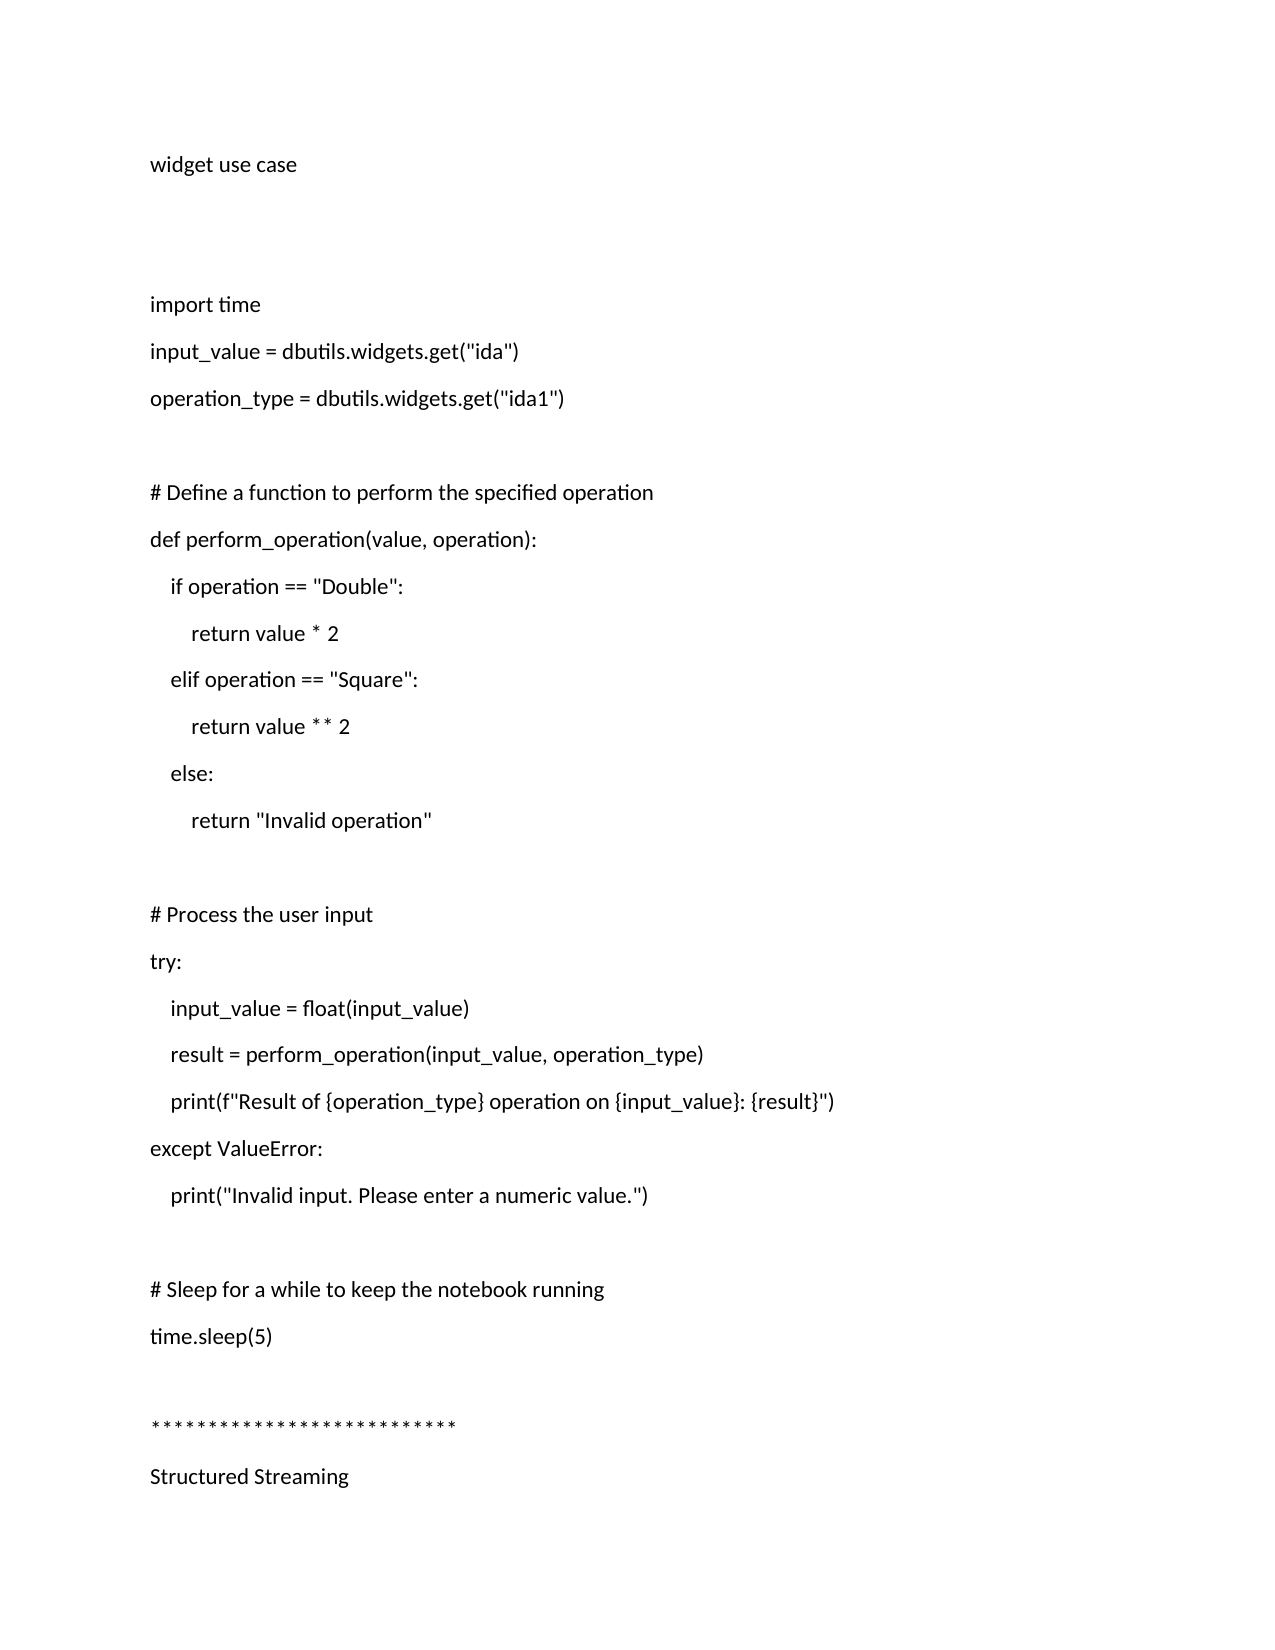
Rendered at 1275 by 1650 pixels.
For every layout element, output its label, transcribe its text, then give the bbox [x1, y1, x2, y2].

text return value * 2 [150, 619, 1125, 647]
text time.sleep(5) [150, 1322, 1125, 1350]
text input_value = dbutils.widgets.get("ida") [150, 337, 1125, 366]
text result = perform_operation(input_value, operation_type) [150, 1041, 1125, 1069]
text print(f"Result of {operation_type} operation on {input_value}: {result}") [150, 1087, 1125, 1116]
text # Sleep for a while to keep the notebook running [150, 1275, 1125, 1303]
text import time [150, 291, 1125, 319]
text Structured Streaming [150, 1462, 1125, 1491]
text try: [150, 947, 1125, 975]
text # Define a function to perform the specified operation [150, 478, 1125, 506]
text # Process the user input [150, 900, 1125, 928]
text input_value = float(input_value) [150, 994, 1125, 1022]
text *************************** [150, 1416, 1125, 1444]
text def perform_operation(value, operation): [150, 525, 1125, 553]
text if operation == "Double": [150, 572, 1125, 600]
text return value ** 2 [150, 712, 1125, 741]
text widget use case [150, 150, 1125, 178]
text except ValueError: [150, 1134, 1125, 1162]
text print("Invalid input. Please enter a numeric value.") [150, 1181, 1125, 1209]
text operation_type = dbutils.widgets.get("ida1") [150, 384, 1125, 412]
text else: [150, 759, 1125, 787]
text return "Invalid operation" [150, 806, 1125, 834]
text elif operation == "Square": [150, 666, 1125, 694]
